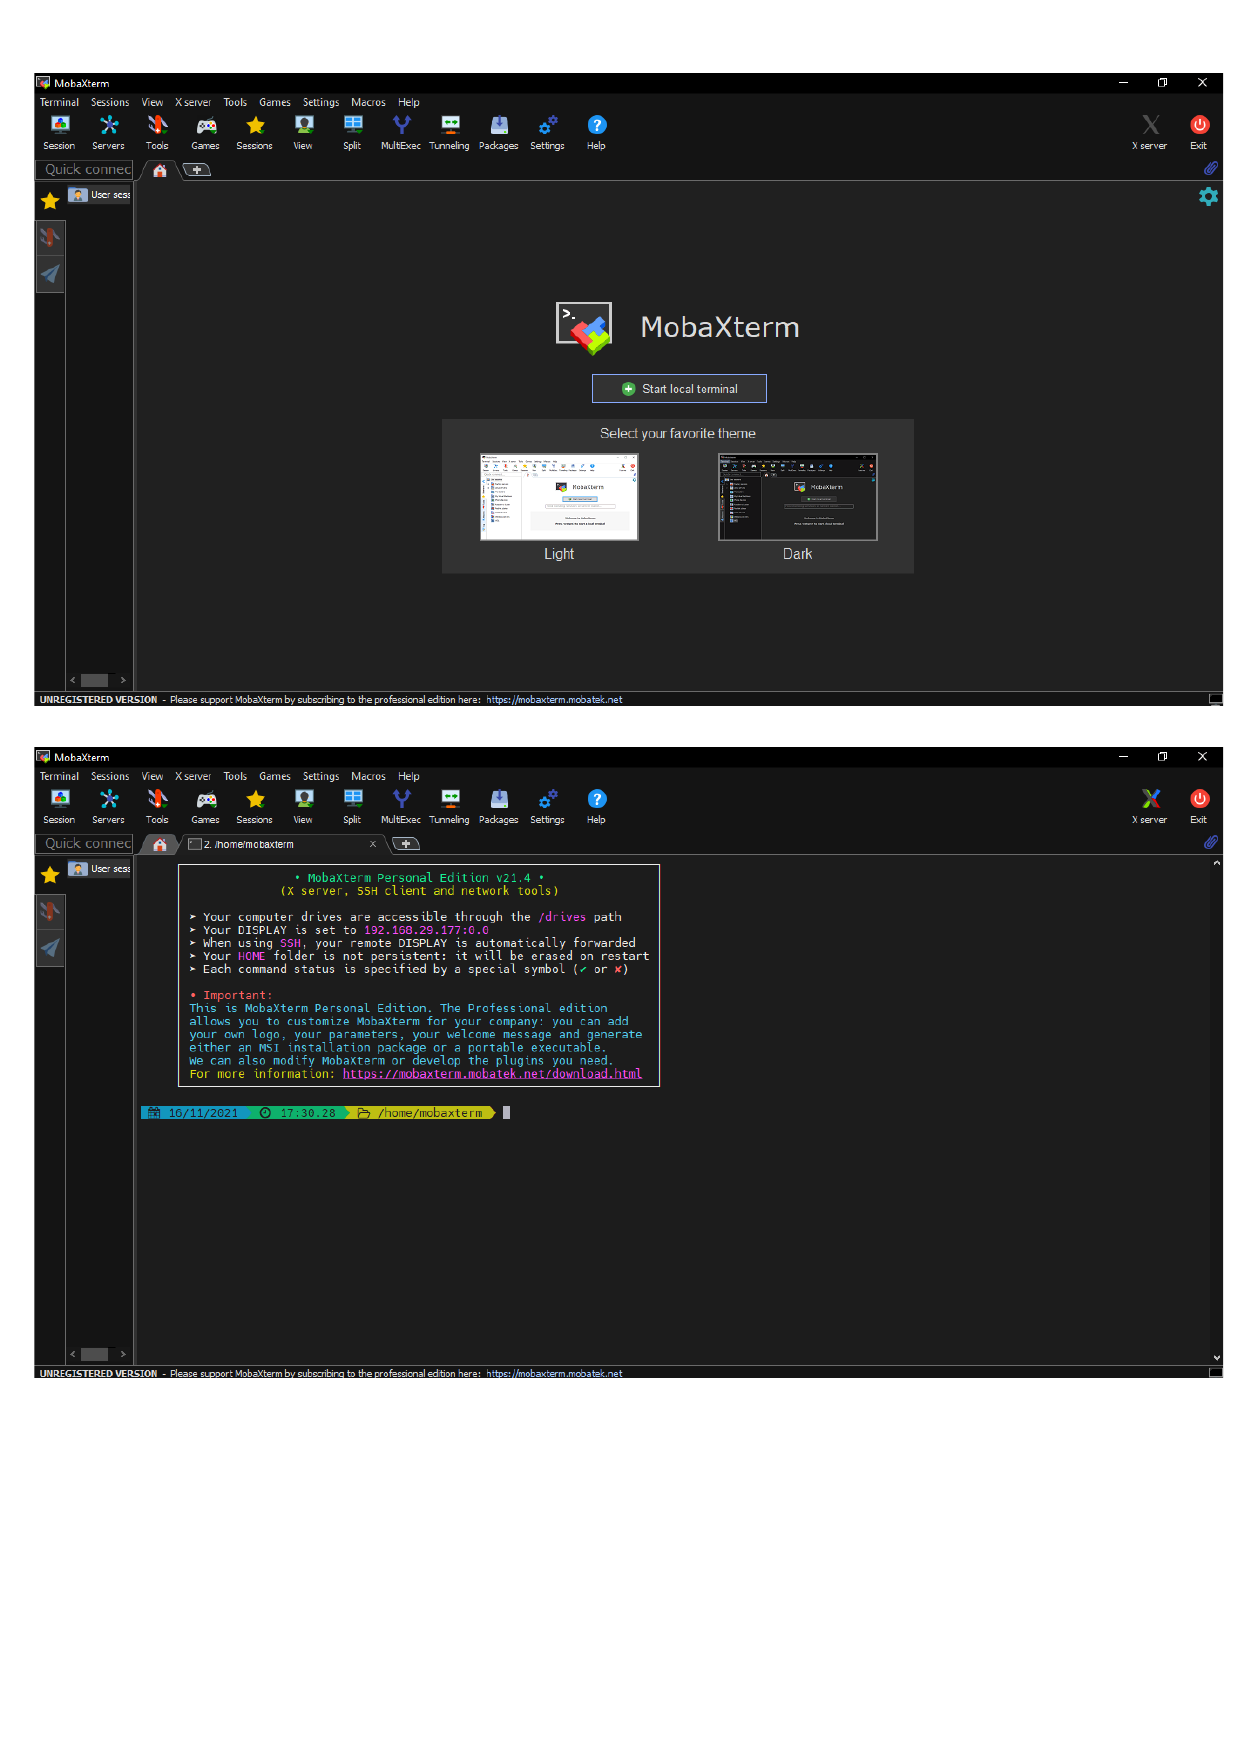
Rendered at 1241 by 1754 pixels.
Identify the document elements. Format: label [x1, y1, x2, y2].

picture [34, 747, 1224, 1378]
picture [34, 73, 1224, 706]
